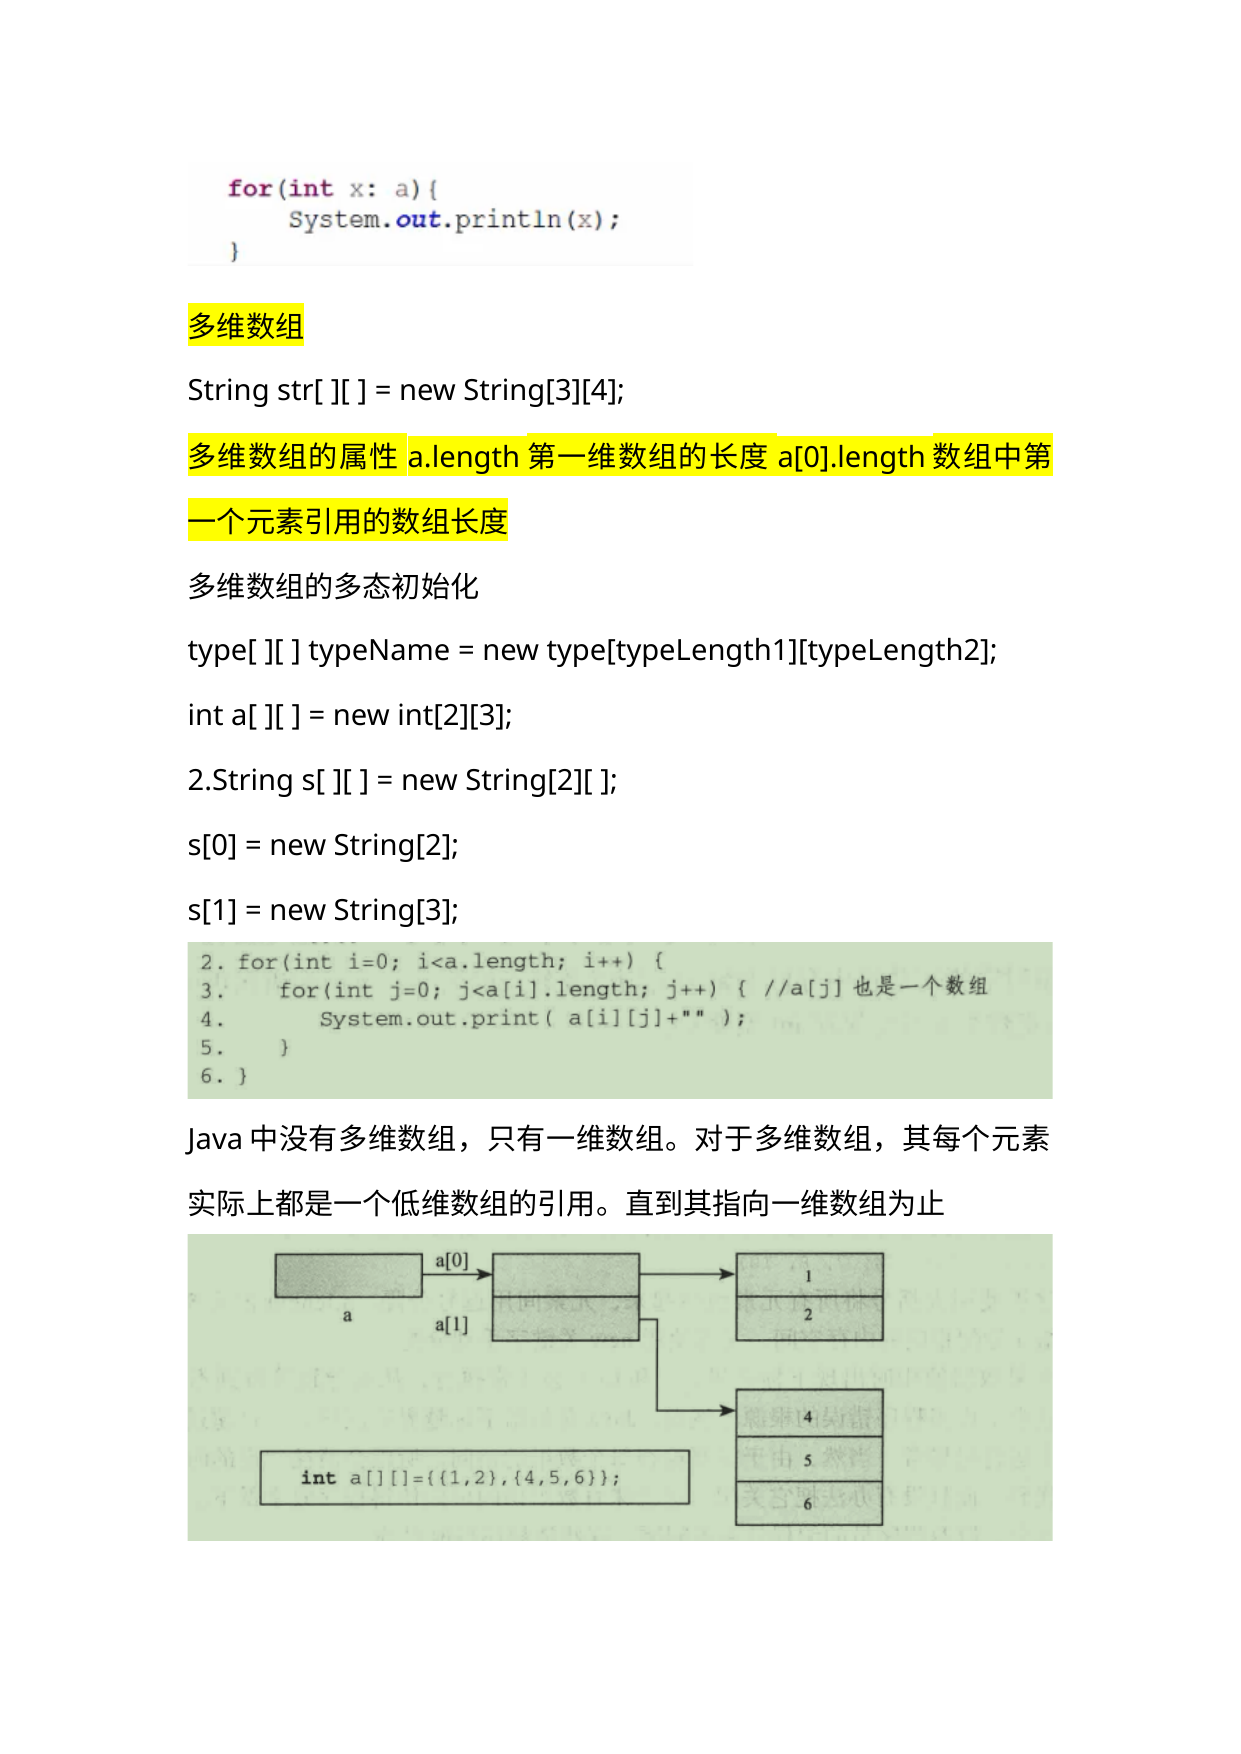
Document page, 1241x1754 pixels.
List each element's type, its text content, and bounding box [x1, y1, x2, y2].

picture [187, 1234, 1053, 1541]
picture [187, 942, 1053, 1099]
text s[1] = new String[3]; [187, 877, 1053, 942]
text 多维数组的属性 a.length第一维数组的长度 a[0].length数组中第一个元素引用的数组长度 [187, 422, 1053, 552]
text Java中没有多维数组，只有一维数组。对于多维数组，其每个元素实际上都是一个低维数组的引用。直到其指向一维数组为止 [187, 1104, 1053, 1234]
text String str[ ][ ] = new String[3][4]; [187, 357, 1053, 422]
text int a[ ][ ] = new int[2][3]; [187, 682, 1053, 747]
text type[ ][ ] typeName = new type[typeLength1][typeLength2]; [187, 617, 1053, 682]
text 多维数组的多态初始化 [187, 552, 1053, 617]
picture [187, 162, 694, 266]
text 多维数组 [187, 292, 1053, 357]
text 2.String s[ ][ ] = new String[2][ ]; [187, 747, 1053, 812]
text s[0] = new String[2]; [187, 812, 1053, 877]
